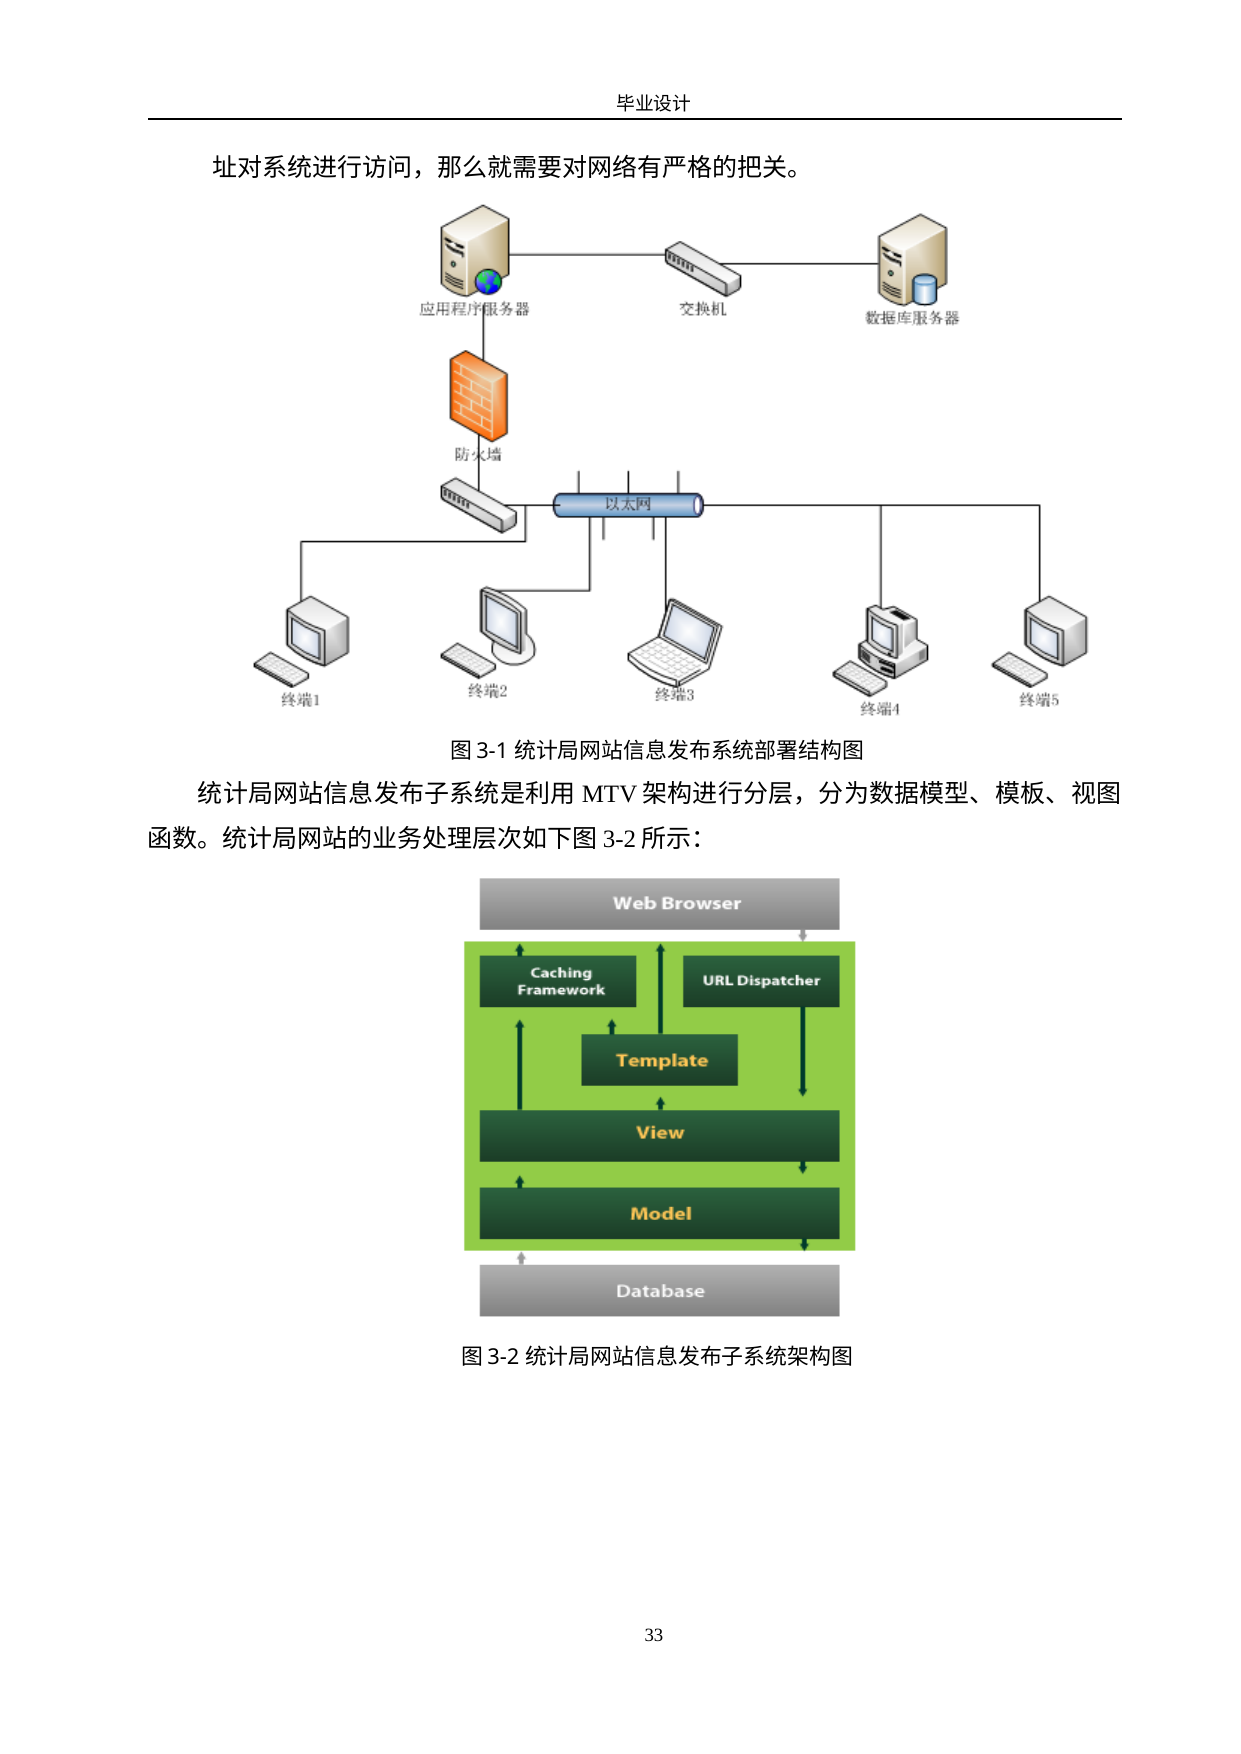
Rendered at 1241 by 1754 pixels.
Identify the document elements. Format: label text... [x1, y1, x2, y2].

text 图3-1 统计局网站信息发布系统部署结构图 [148, 733, 1122, 765]
picture [452, 863, 868, 1332]
text 统计局网站信息发布子系统是利用MTV架构进行分层，分为数据模型、模板、视图函数。统计局网站的业务处理层次如下图3-2所示： [148, 773, 1122, 855]
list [168, 148, 1122, 184]
text 图3-2 统计局网站信息发布子系统架构图 [148, 1339, 1122, 1371]
picture [233, 193, 1099, 720]
